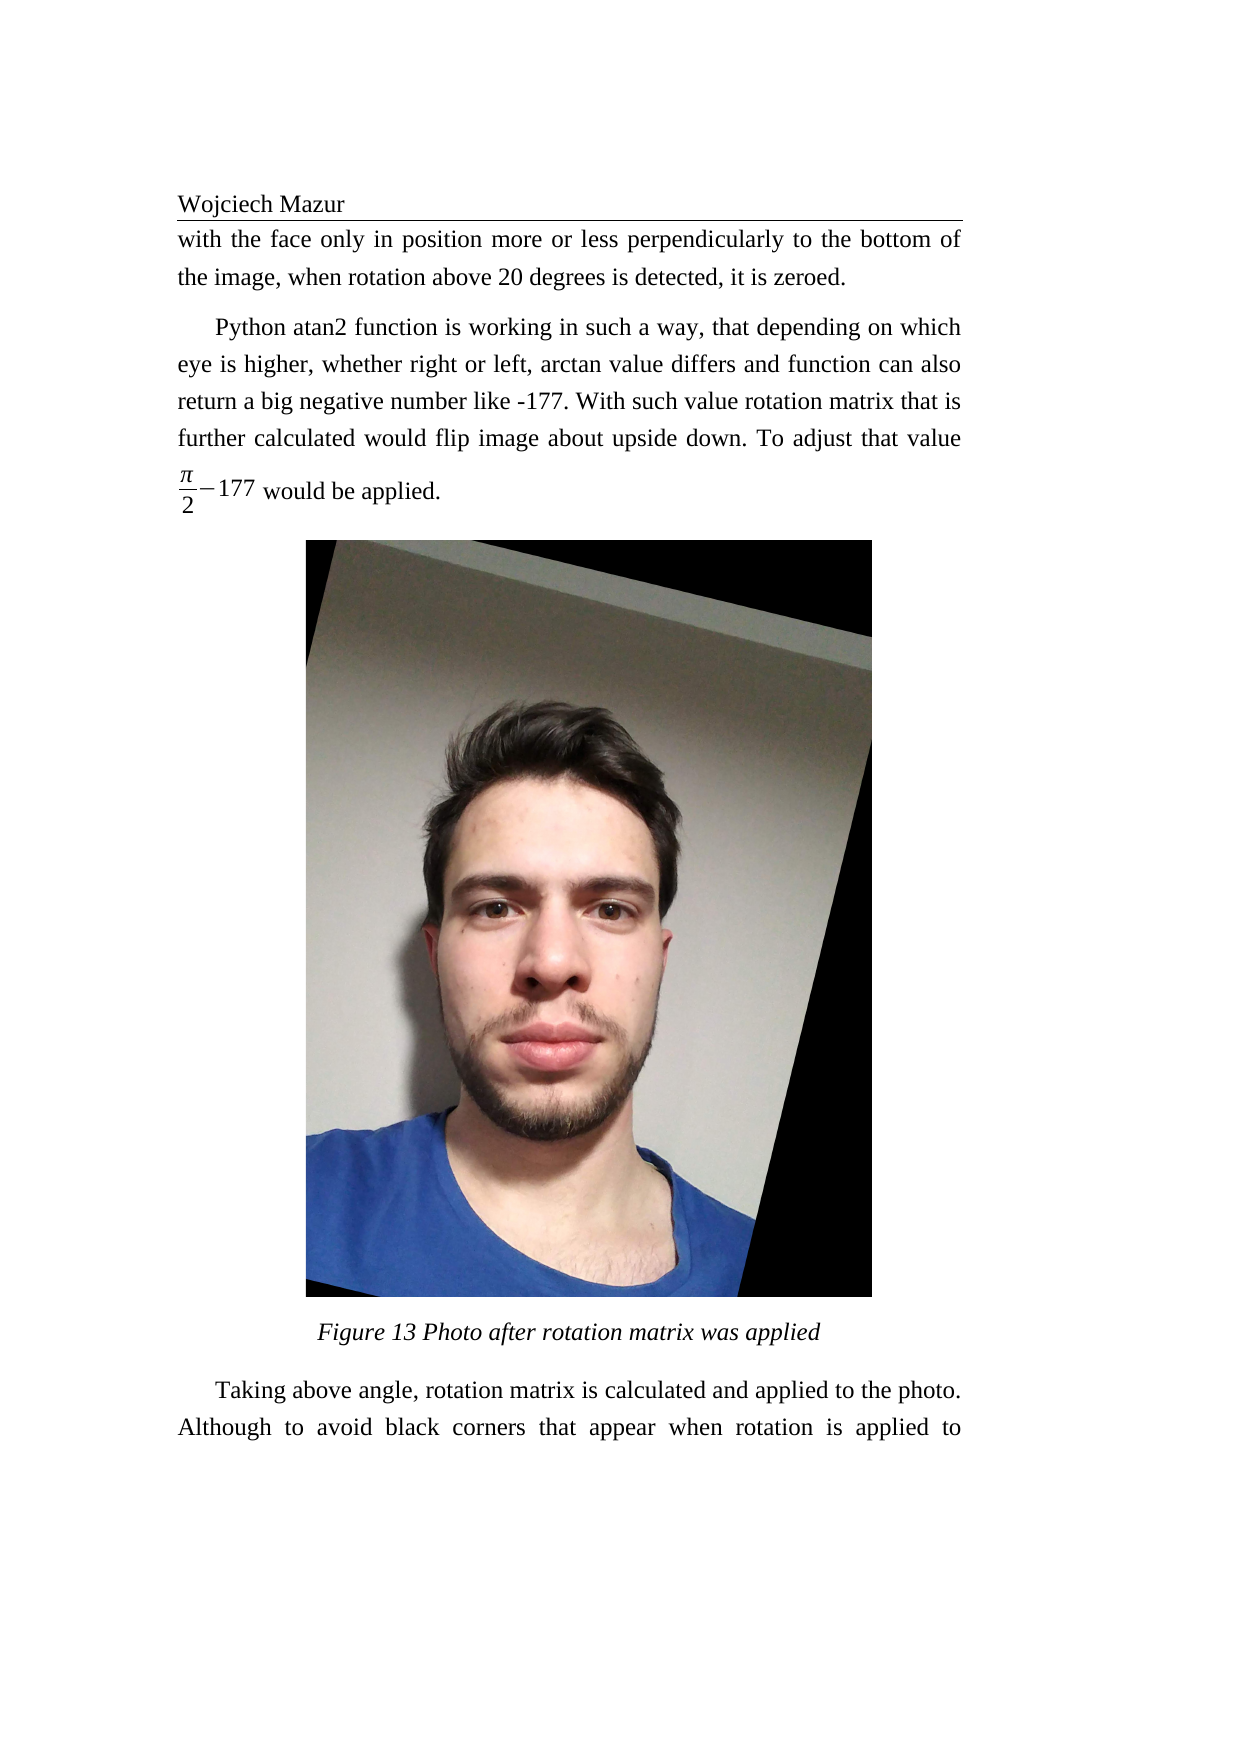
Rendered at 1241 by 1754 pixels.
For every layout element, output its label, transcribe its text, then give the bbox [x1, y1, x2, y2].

picture [305, 540, 872, 1297]
text Figure 13 Photo after rotation matrix was applied [177, 1317, 963, 1346]
text Python atan2 function is working in such a way, that depending on which eye is higher, whether right or left, arctan value differs and function can also return a big negative number like -177. With such value rotation matrix that is further calculated would flip image about upside down. To adjust that value would be applied. [177, 312, 963, 520]
